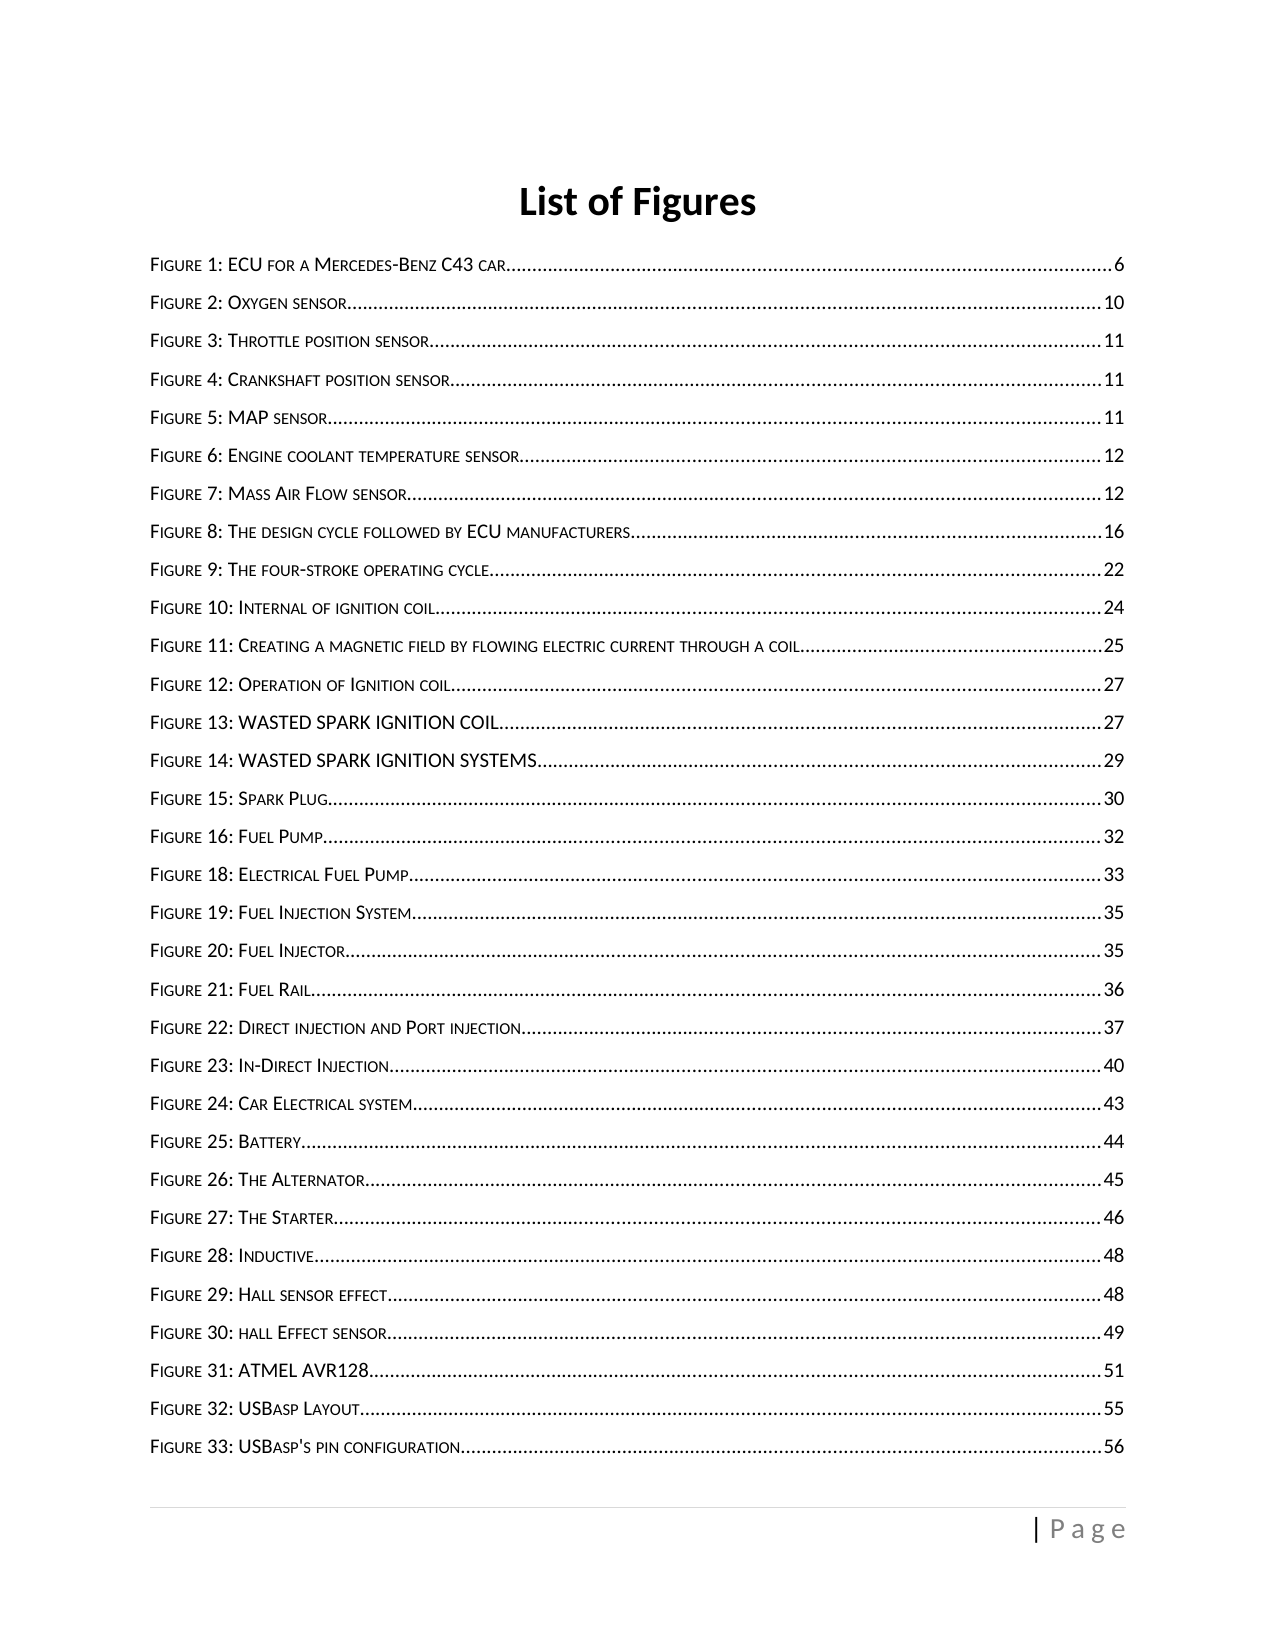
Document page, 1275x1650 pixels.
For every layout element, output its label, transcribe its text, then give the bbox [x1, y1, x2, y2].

text Figure 26: The Alternator 45 [150, 1166, 1126, 1192]
text Figure 27: The Starter 46 [150, 1204, 1126, 1230]
text Figure 6: Engine coolant temperature sensor 12 [150, 442, 1126, 467]
text Figure 5: MAP sensor 11 [150, 404, 1126, 429]
text Figure 1: ECU for a Mercedes-Benz C43 car 6 [150, 251, 1126, 277]
text Figure 21: Fuel Rail 36 [150, 976, 1126, 1001]
text Figure 9: The four-stroke operating cycle 22 [150, 556, 1126, 582]
text Figure 3: Throttle position sensor 11 [150, 328, 1126, 353]
text Figure 22: Direct injection and Port injection 37 [150, 1014, 1126, 1039]
text Figure 16: Fuel Pump 32 [150, 823, 1126, 849]
text Figure 8: The design cycle followed by ECU manufacturers 16 [150, 518, 1126, 544]
text Figure 4: Crankshaft position sensor 11 [150, 366, 1126, 391]
text Figure 12: Operation of Ignition coil 27 [150, 671, 1126, 696]
text Figure 13: WASTED SPARK IGNITION COIL 27 [150, 709, 1126, 734]
text Figure 7: Mass Air Flow sensor 12 [150, 480, 1126, 506]
subtitle List of Figures [150, 175, 1126, 226]
text Figure 23: In-Direct Injection 40 [150, 1052, 1126, 1077]
text Figure 18: Electrical Fuel Pump 33 [150, 861, 1126, 887]
text Figure 11: Creating a magnetic field by flowing electric current through a coil 25 [150, 633, 1126, 658]
text Figure 15: Spark Plug 30 [150, 785, 1126, 811]
text Figure 28: Inductive 48 [150, 1243, 1126, 1268]
text Figure 2: Oxygen sensor 10 [150, 289, 1126, 315]
text Figure 30: hall Effect sensor 49 [150, 1319, 1126, 1344]
text Figure 24: Car Electrical system 43 [150, 1090, 1126, 1116]
text Figure 31: ATMEL AVR128 51 [150, 1357, 1126, 1382]
text Figure 14: WASTED SPARK IGNITION SYSTEMS 29 [150, 747, 1126, 772]
text Figure 25: Battery 44 [150, 1128, 1126, 1154]
text Figure 10: Internal of ignition coil 24 [150, 594, 1126, 620]
text Figure 19: Fuel Injection System 35 [150, 899, 1126, 925]
text Figure 20: Fuel Injector 35 [150, 938, 1126, 963]
text Figure 32: USBasp Layout 55 [150, 1395, 1126, 1421]
text Figure 29: Hall sensor effect 48 [150, 1281, 1126, 1306]
text Figure 33: USBasp's pin configuration 56 [150, 1433, 1126, 1459]
